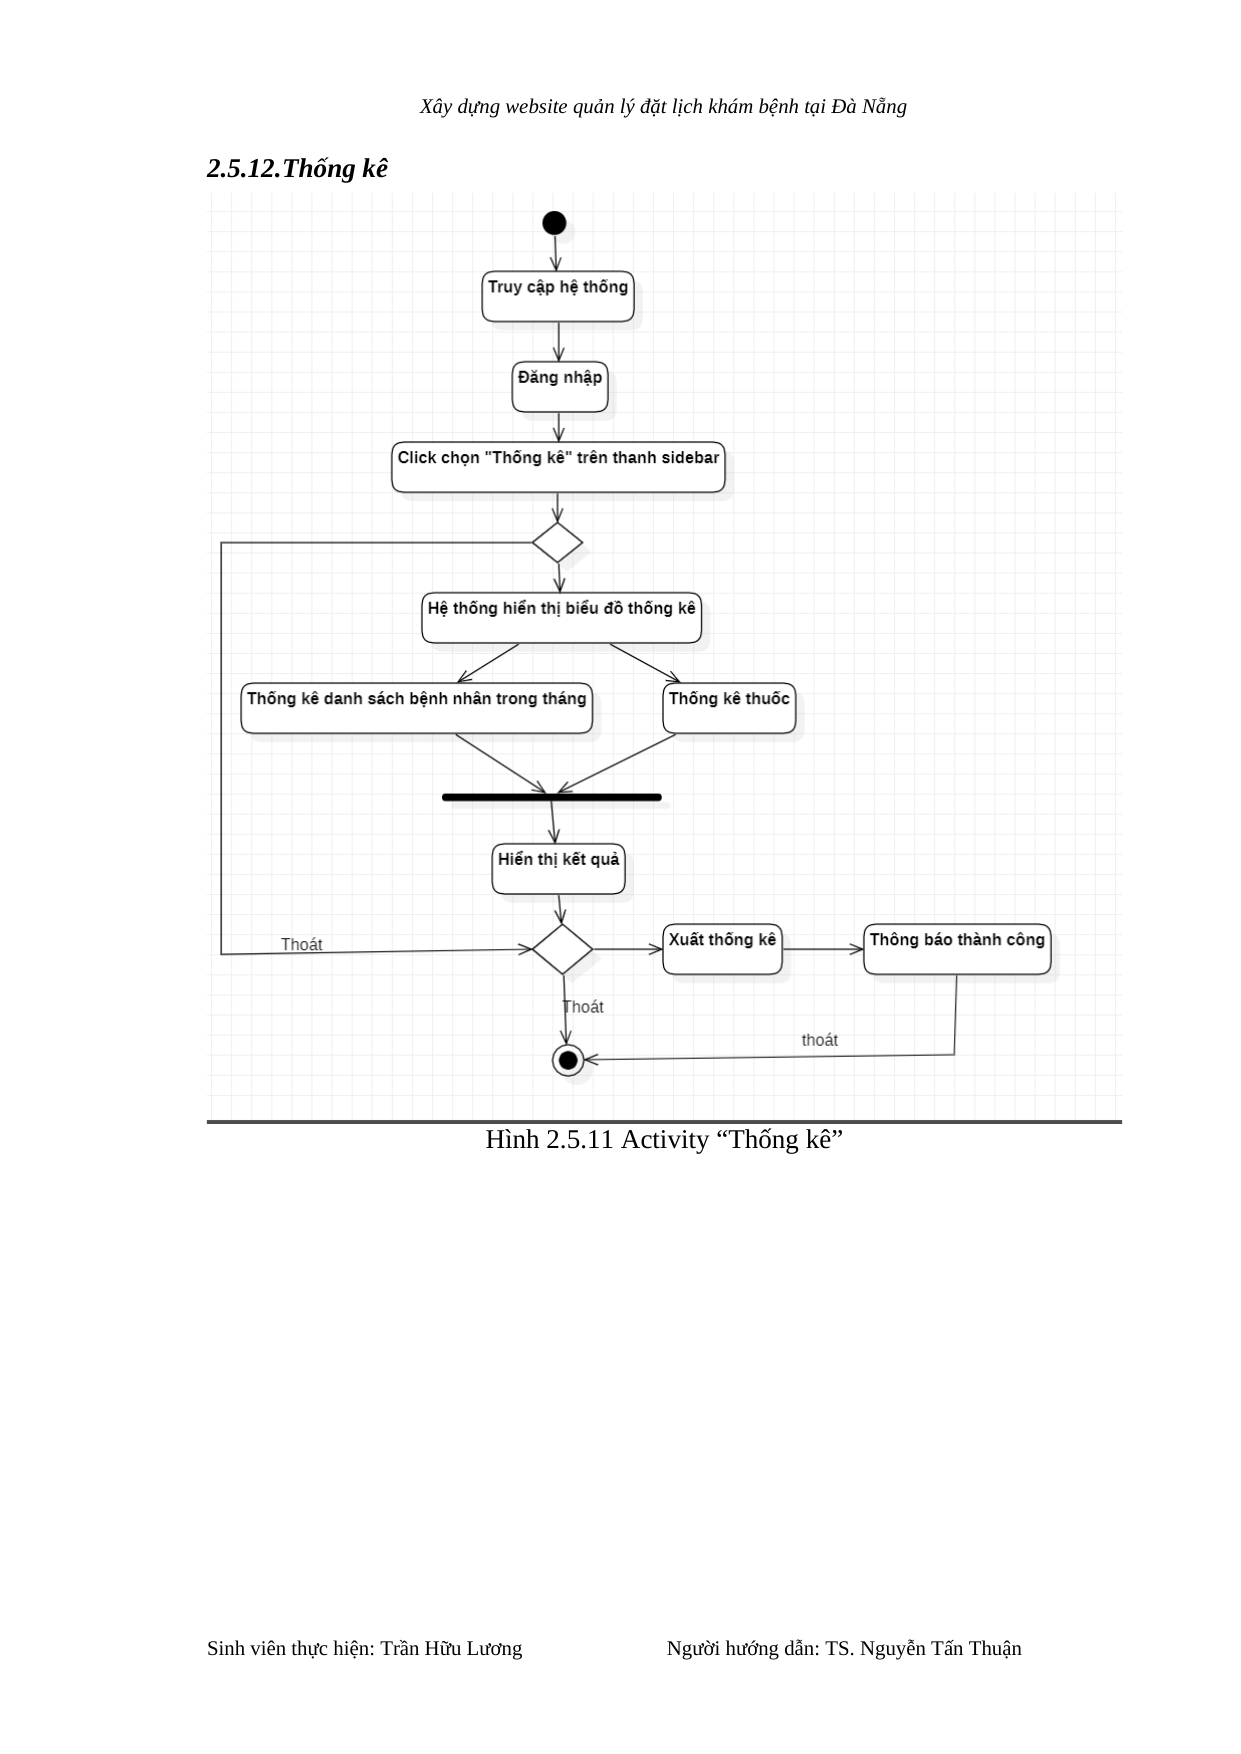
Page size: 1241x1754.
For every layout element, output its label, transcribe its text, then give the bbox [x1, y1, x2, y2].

text Hình 2.5.11 Activity “Thống kê” [207, 1124, 1122, 1154]
list Thống kê [207, 153, 1122, 184]
picture [206, 193, 1123, 1124]
